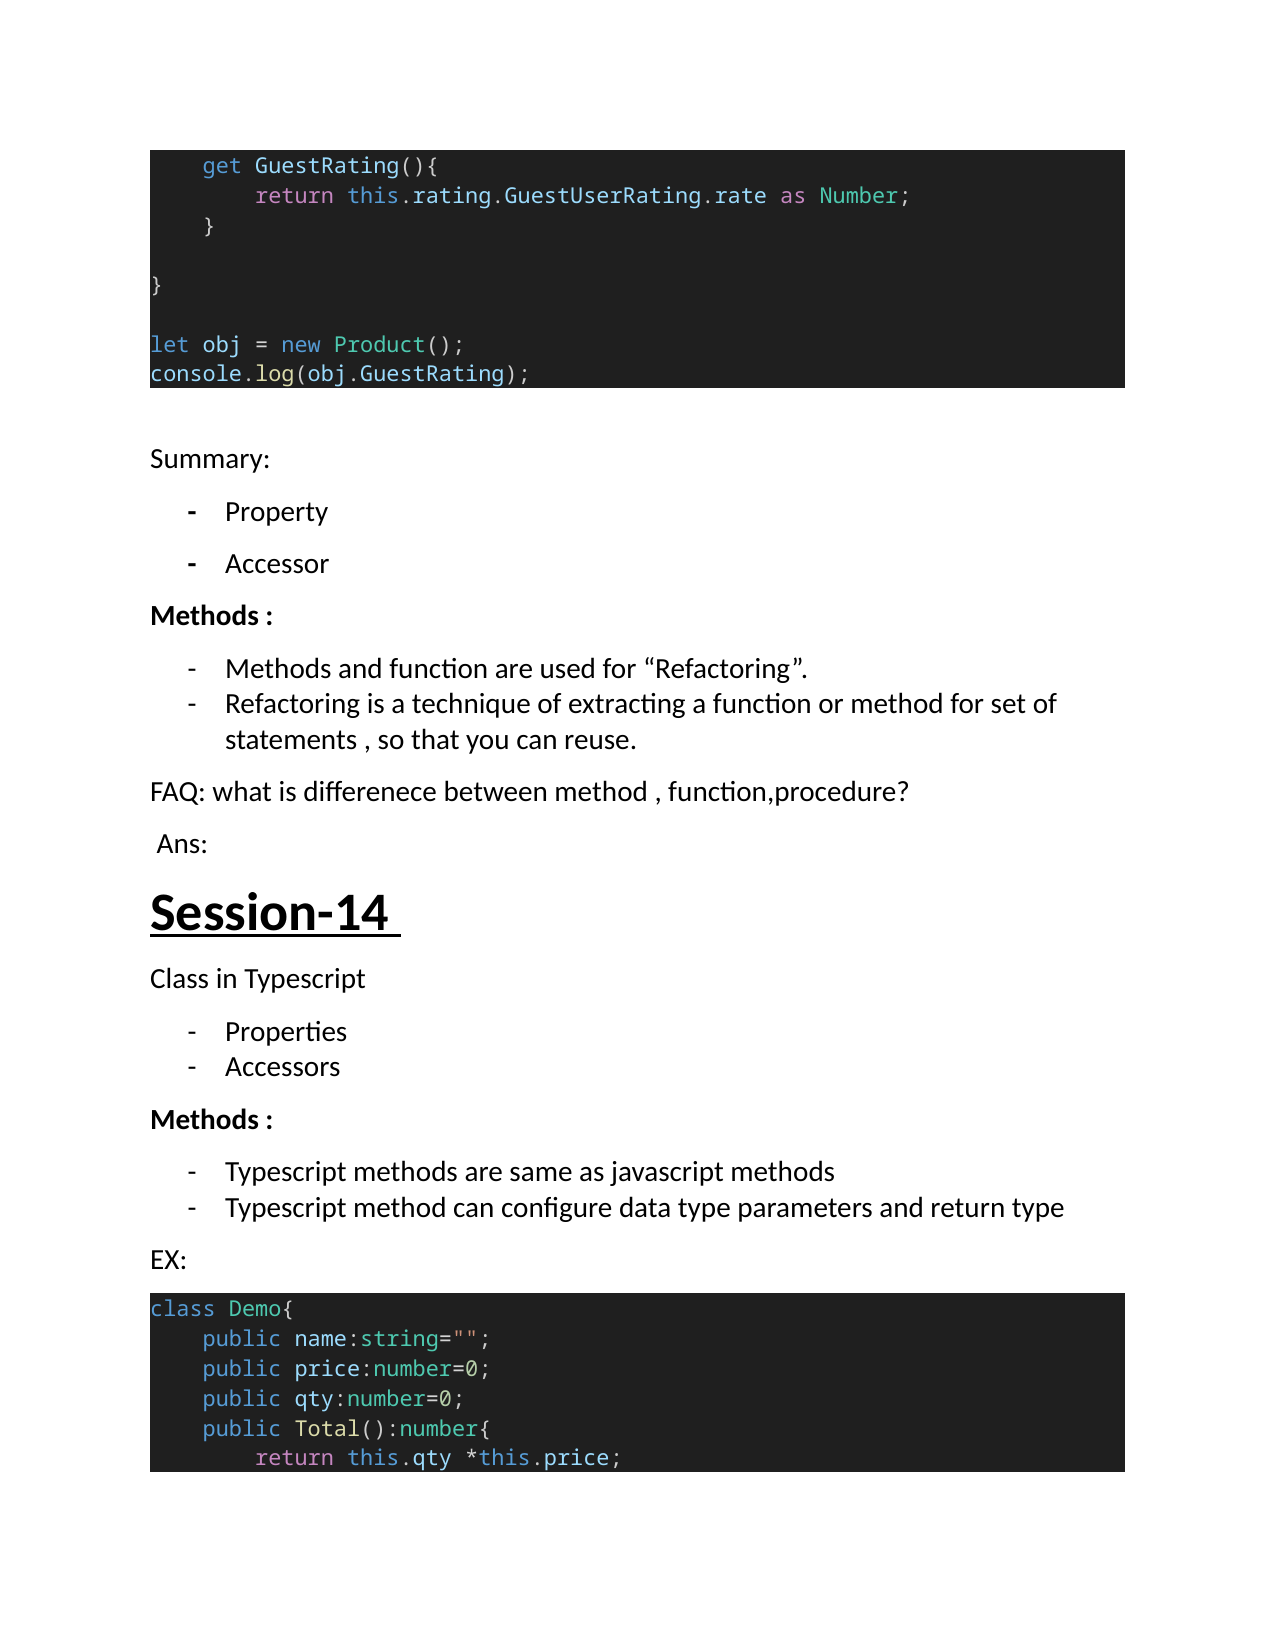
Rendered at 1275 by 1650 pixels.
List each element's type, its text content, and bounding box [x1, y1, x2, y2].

text class Demo{ [150, 1293, 1125, 1323]
text Summary: [150, 441, 1125, 476]
text EX: [150, 1241, 1125, 1277]
text } [150, 209, 1125, 239]
list Accessor [187, 545, 1125, 581]
text console.log(obj.GuestRating); [150, 358, 1125, 388]
list Refactoring is a technique of extracting a function or method for set of statements , so that you can reuse. [187, 685, 1125, 757]
text Methods : [150, 1101, 1125, 1136]
text Class in Typescript [150, 961, 1125, 996]
text public name:string=""; [150, 1323, 1125, 1353]
list Accessors [187, 1048, 1125, 1084]
text public qty:number=0; [150, 1383, 1125, 1412]
list Properties [187, 1013, 1125, 1048]
text get GuestRating(){ [150, 150, 1125, 180]
text Ans: [150, 826, 1125, 861]
text public price:number=0; [150, 1353, 1125, 1383]
list Property [187, 493, 1125, 528]
list Typescript method can configure data type parameters and return type [187, 1189, 1125, 1224]
list Methods and function are used for “Refactoring”. [187, 650, 1125, 685]
text FAQ: what is differenece between method , function,procedure? [150, 773, 1125, 809]
text public Total():number{ [150, 1412, 1125, 1442]
text } [150, 269, 1125, 299]
text Methods : [150, 597, 1125, 633]
text let obj = new Product(); [150, 329, 1125, 358]
text Session-14 [150, 878, 1125, 944]
text return this.rating.GuestUserRating.rate as Number; [150, 180, 1125, 209]
list Typescript methods are same as javascript methods [187, 1153, 1125, 1189]
text return this.qty *this.price; [150, 1442, 1125, 1472]
